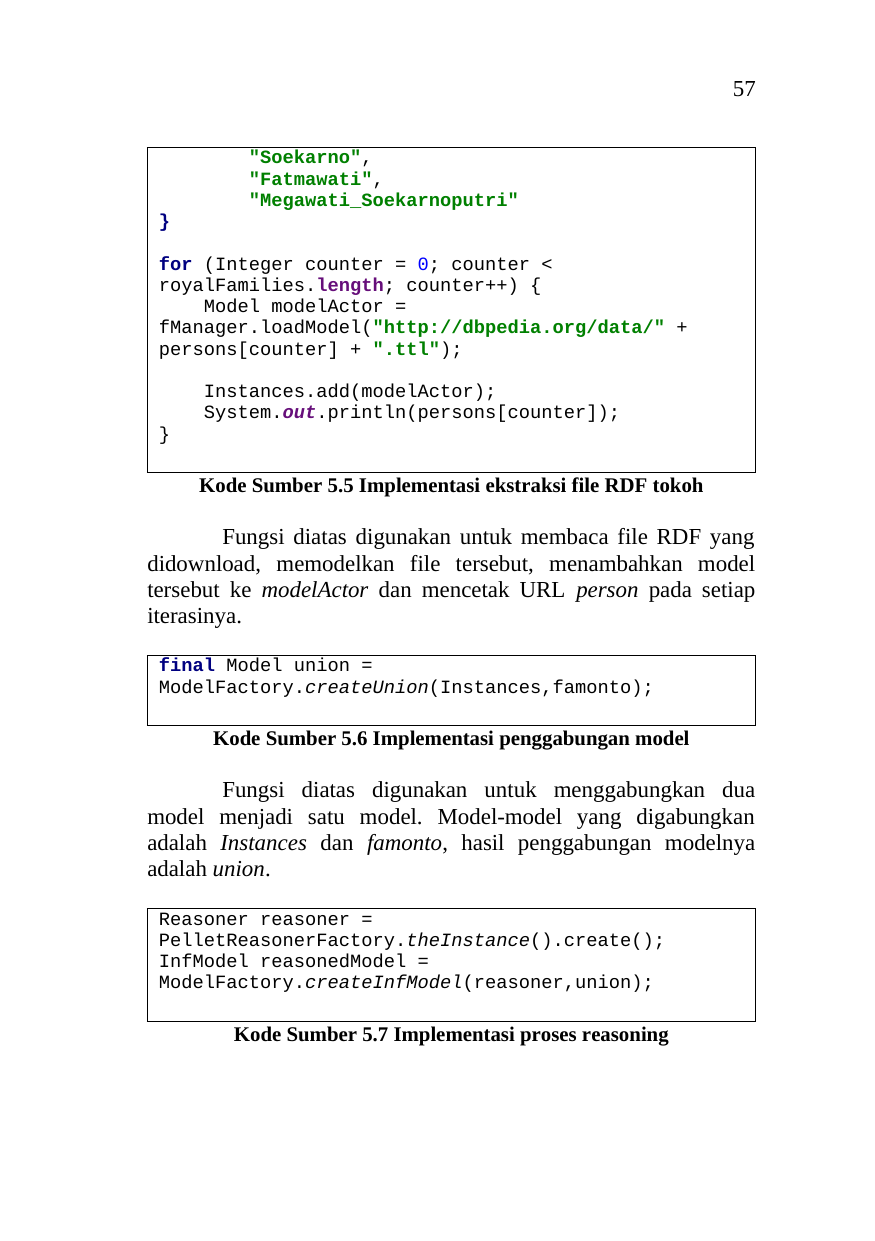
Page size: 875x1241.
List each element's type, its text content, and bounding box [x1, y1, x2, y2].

text Fungsi diatas digunakan untuk membaca file RDF yang didownload, memodelkan file tersebut, menambahkan model tersebut ke modelActor dan mencetak URL person pada setiap iterasinya. [147, 523, 756, 629]
table_header final Model union = ModelFactory.createUnion(Instances,famonto); [148, 656, 755, 725]
text Fungsi diatas digunakan untuk menggabungkan dua model menjadi satu model. Model-model yang digabungkan adalah Instances dan famonto, hasil penggabungan modelnya adalah union. [147, 776, 756, 882]
table_header Reasoner reasoner = PelletReasonerFactory.theInstance().create(); InfModel reasonedModel = ModelFactory.createInfModel(reasoner,union); [148, 909, 755, 1021]
